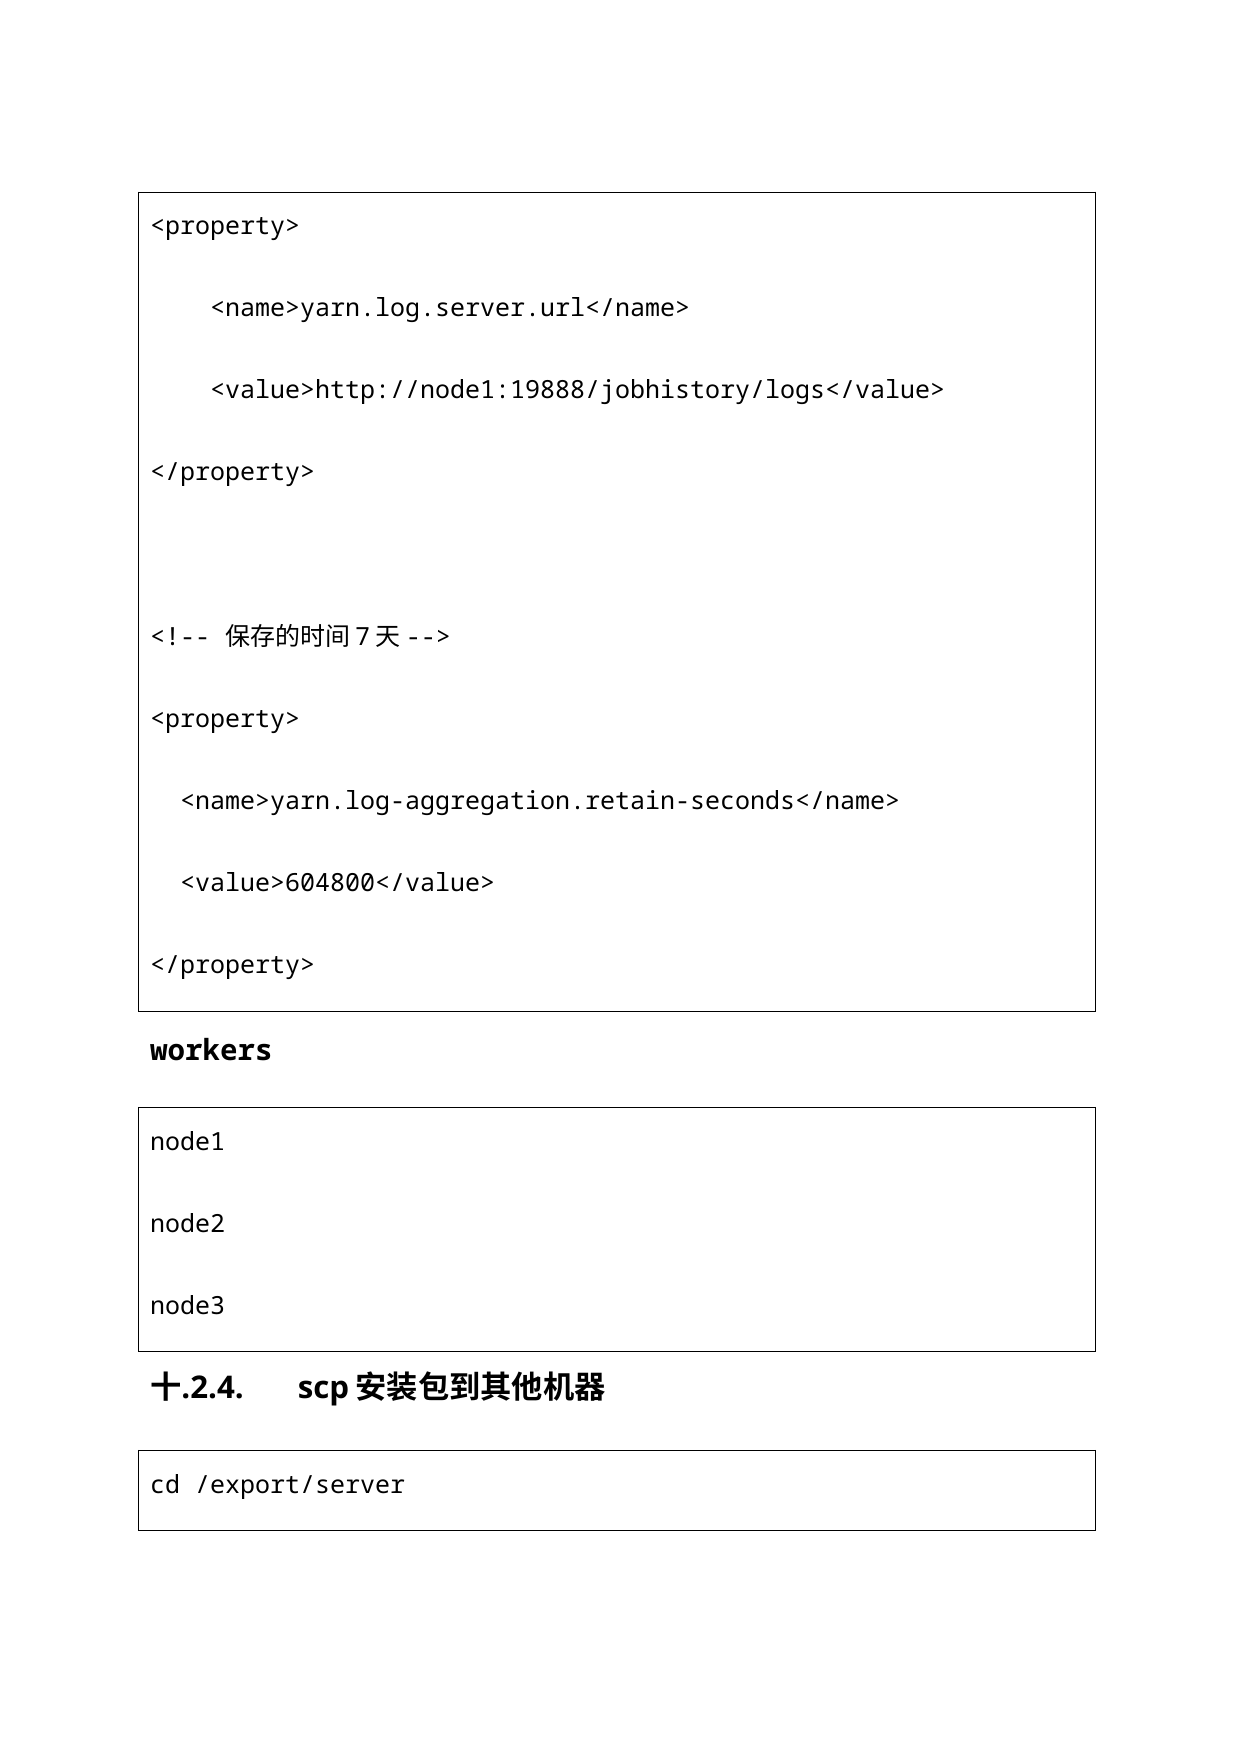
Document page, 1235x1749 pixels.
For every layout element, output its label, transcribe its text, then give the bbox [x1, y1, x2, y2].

table_header node1 node2 node3 [139, 1108, 1095, 1351]
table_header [139, 193, 1095, 1011]
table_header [139, 1451, 1095, 1530]
subtitle scp安装包到其他机器 [150, 1352, 1084, 1417]
subtitle workers [150, 1017, 1084, 1082]
